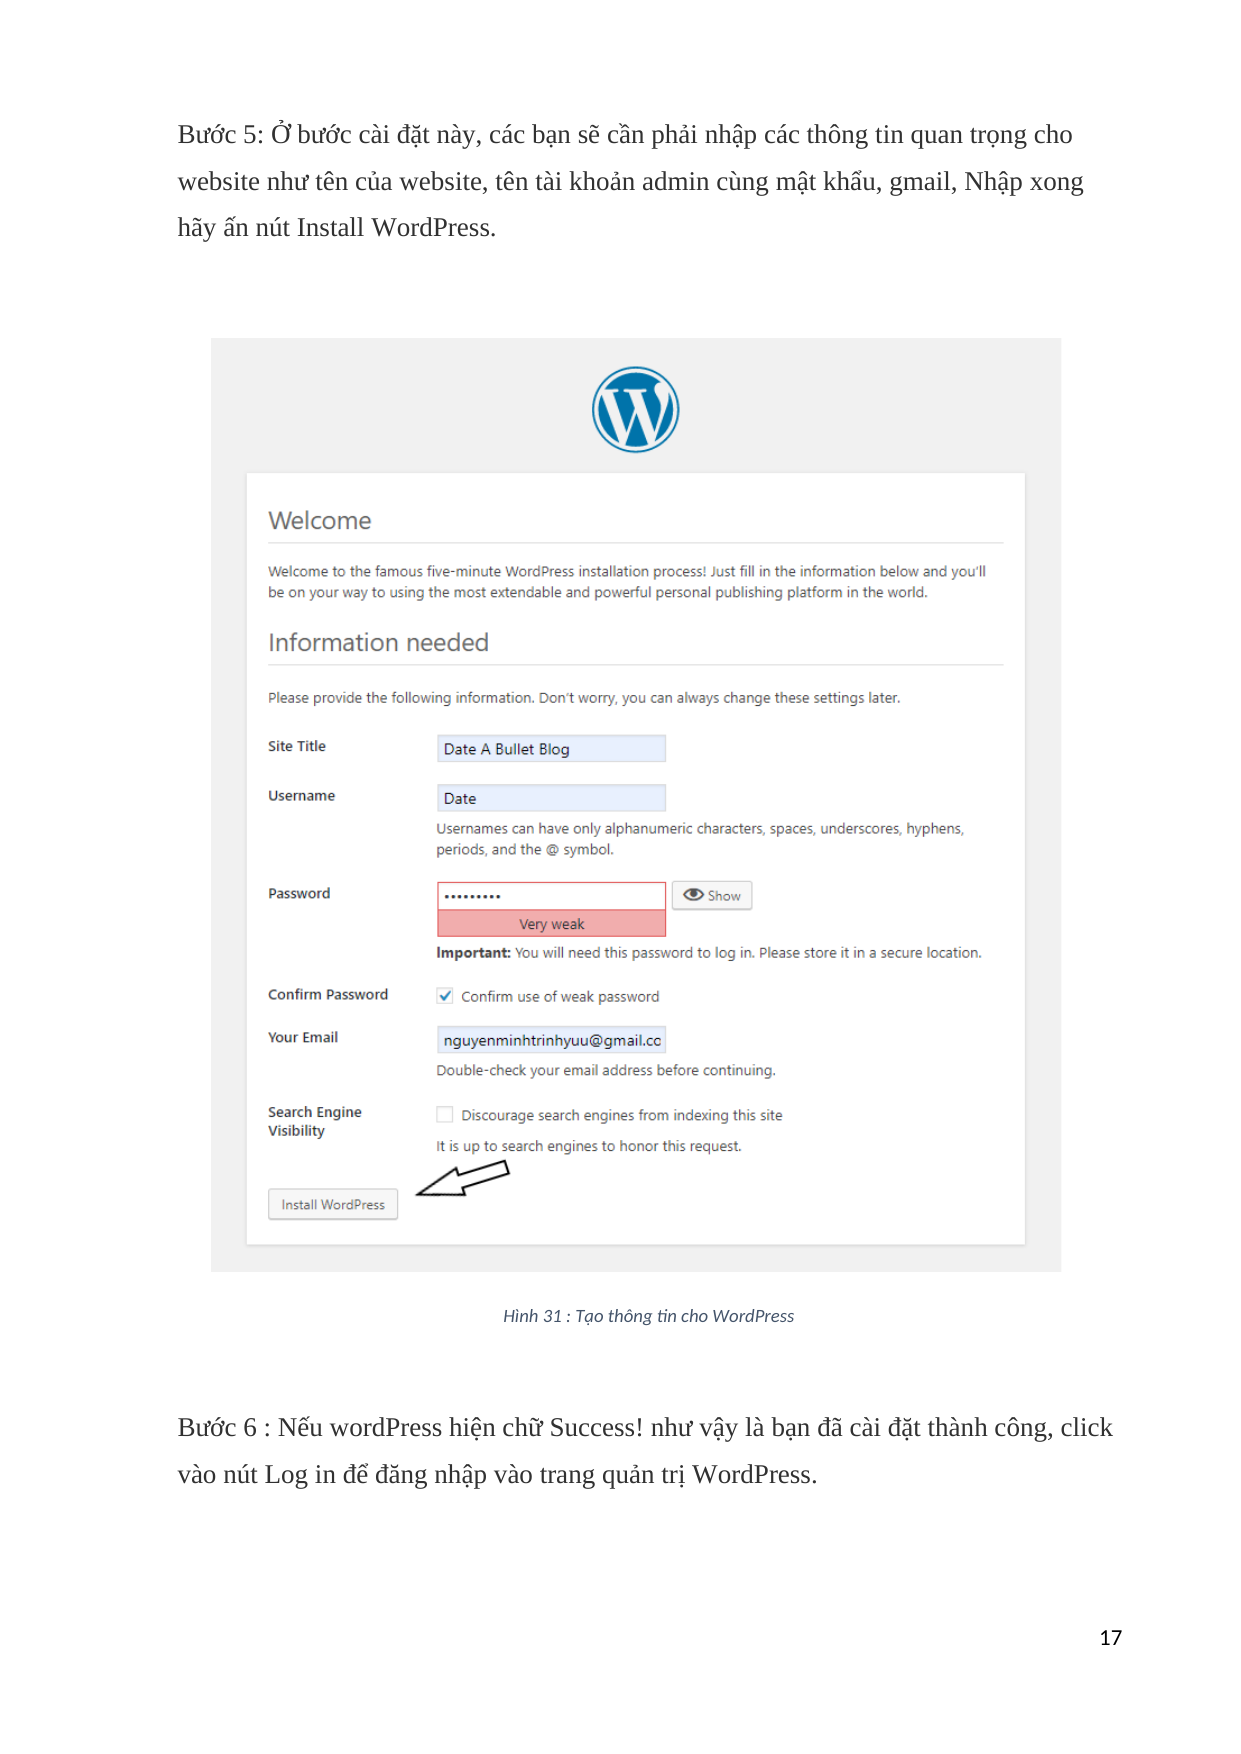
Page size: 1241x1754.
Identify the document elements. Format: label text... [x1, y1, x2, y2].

text Bước 5: Ở bước cài đặt này, các bạn sẽ cần phải nhập các thông tin quan trọng cho website như tên của website, tên tài khoản admin cùng mật khẩu, gmail, Nhập xong hãy ấn nút Install WordPress. [177, 118, 1122, 243]
text Bước 6 : Nếu wordPress hiện chữ Success! như vậy là bạn đã cài đặt thành công, click vào nút Log in để đăng nhập vào trang quản trị WordPress. [177, 1411, 1122, 1489]
picture [211, 338, 1062, 1272]
